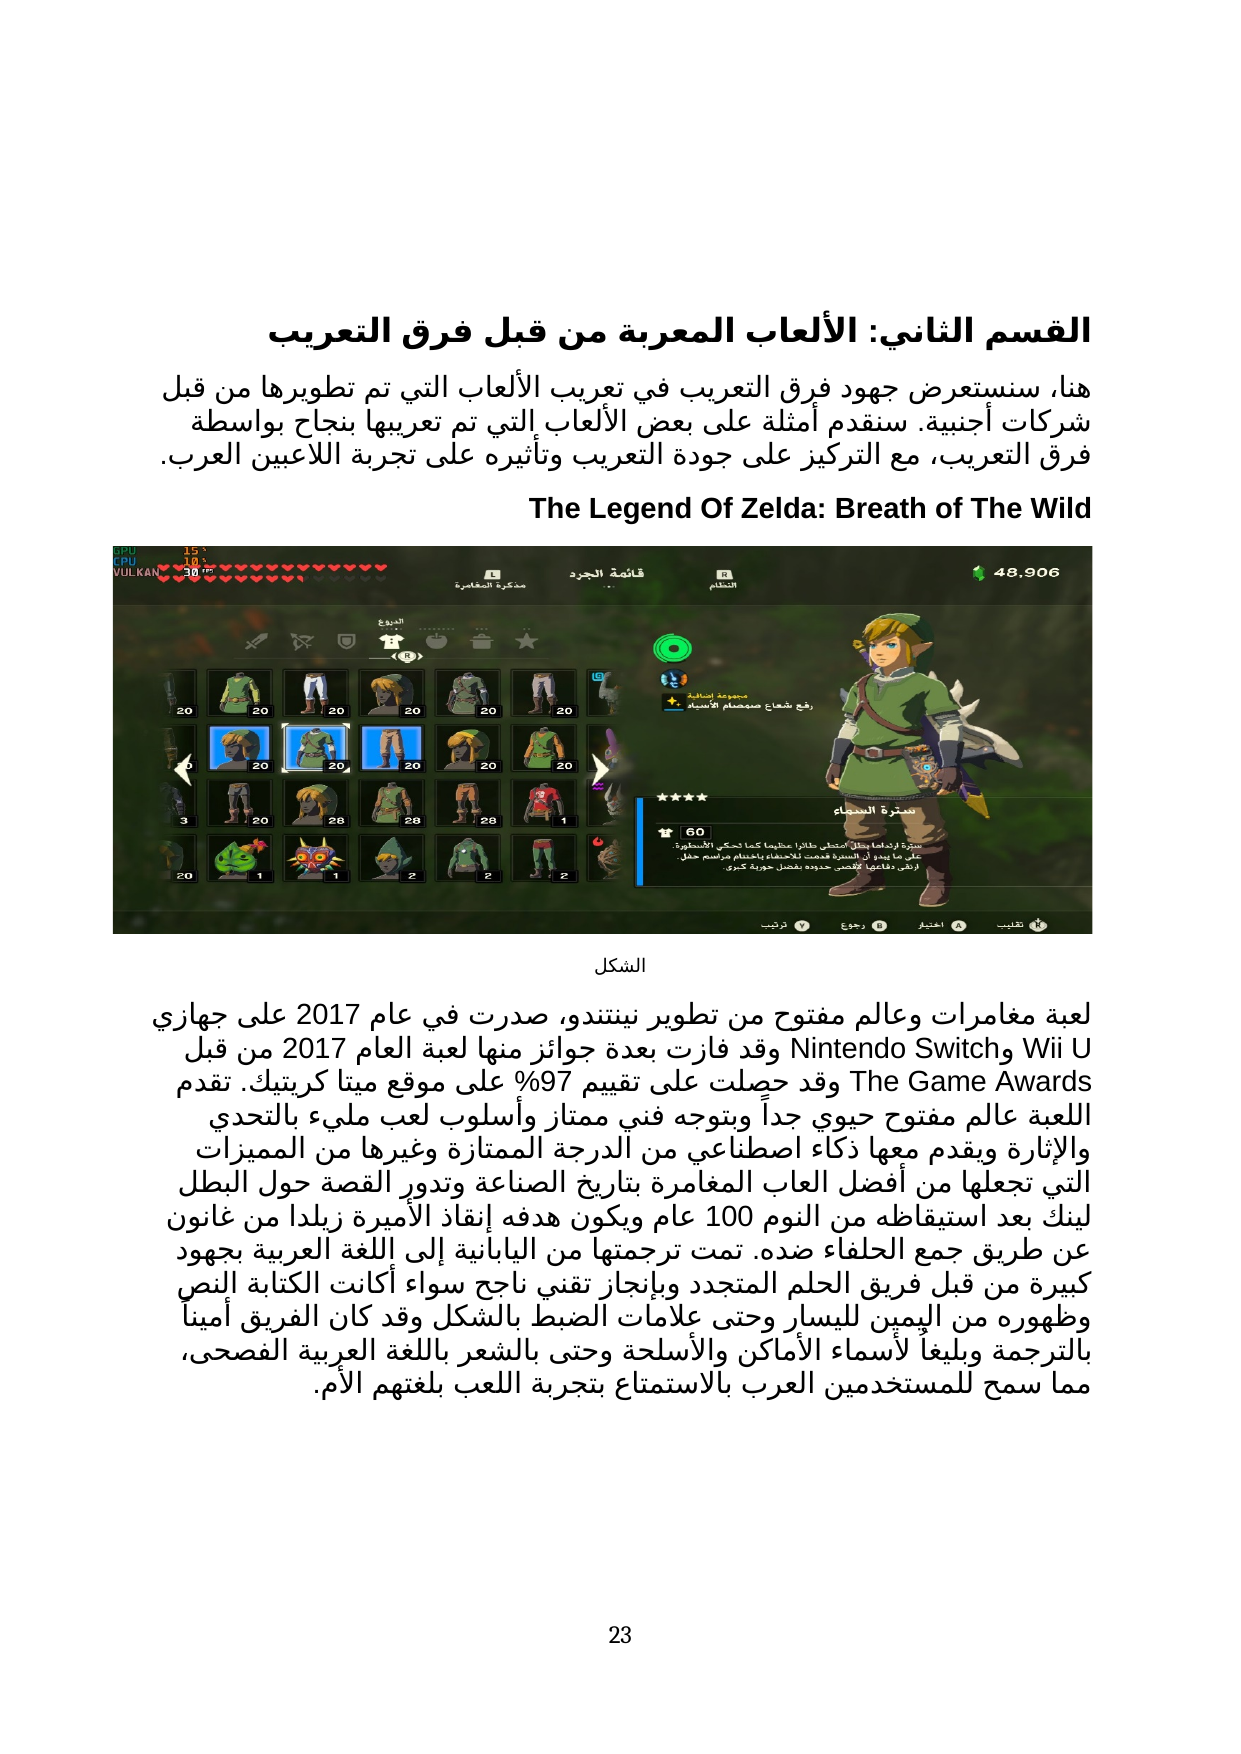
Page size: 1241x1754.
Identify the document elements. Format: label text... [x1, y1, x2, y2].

picture [112, 546, 1093, 934]
text الشكل [148, 955, 1092, 976]
text لعبة مغامرات وعالم مفتوح من تطوير نينتندو، صدرت في عام 2017 على جهازي Wii U وNintendo Switch وقد فازت بعدة جوائز منها لعبة العام 2017 من قبل The Game Awards وقد حصلت على تقييم 97% على موقع ميتا كريتيك. تقدم اللعبة عالم مفتوح حيوي جداً وبتوجه فني ممتاز وأسلوب لعب مليء بالتحدي والإثارة ويقدم معها ذكاء اصطناعي من الدرجة الممتازة وغيرها من المميزات التي تجعلها من أفضل العاب المغامرة بتاريخ الصناعة وتدور القصة حول البطل لينك بعد استيقاظه من النوم 100 عام ويكون هدفه إنقاذ الأميرة زيلدا من غانون عن طريق جمع الحلفاء ضده. تمت ترجمتها من اليابانية إلى اللغة العربية بجهود كبيرة من قبل فريق الحلم المتجدد وبإنجاز تقني ناجح سواء أكانت الكتابة النص وظهوره من اليمين لليسار وحتى علامات الضبط بالشكل وقد كان الفريق أميناً بالترجمة وبليغاُ لأسماء الأماكن والأسلحة وحتى بالشعر باللغة العربية الفصحى، مما سمح للمستخدمين العرب بالاستمتاع بتجربة اللعب بلغتهم الأم.أعلى النموذج [148, 997, 1092, 1400]
text The Legend Of Zelda: Breath of The Wild [148, 492, 1092, 525]
text هنا، سنستعرض جهود فرق التعريب في تعريب الألعاب التي تم تطويرها من قبل شركات أجنبية. سنقدم أمثلة على بعض الألعاب التي تم تعريبها بنجاح بواسطة فرق التعريب، مع التركيز على جودة التعريب وتأثيره على تجربة اللاعبين العرب. [148, 370, 1092, 471]
text القسم الثاني: الألعاب المعربة من قبل فرق التعريب [148, 311, 1092, 349]
